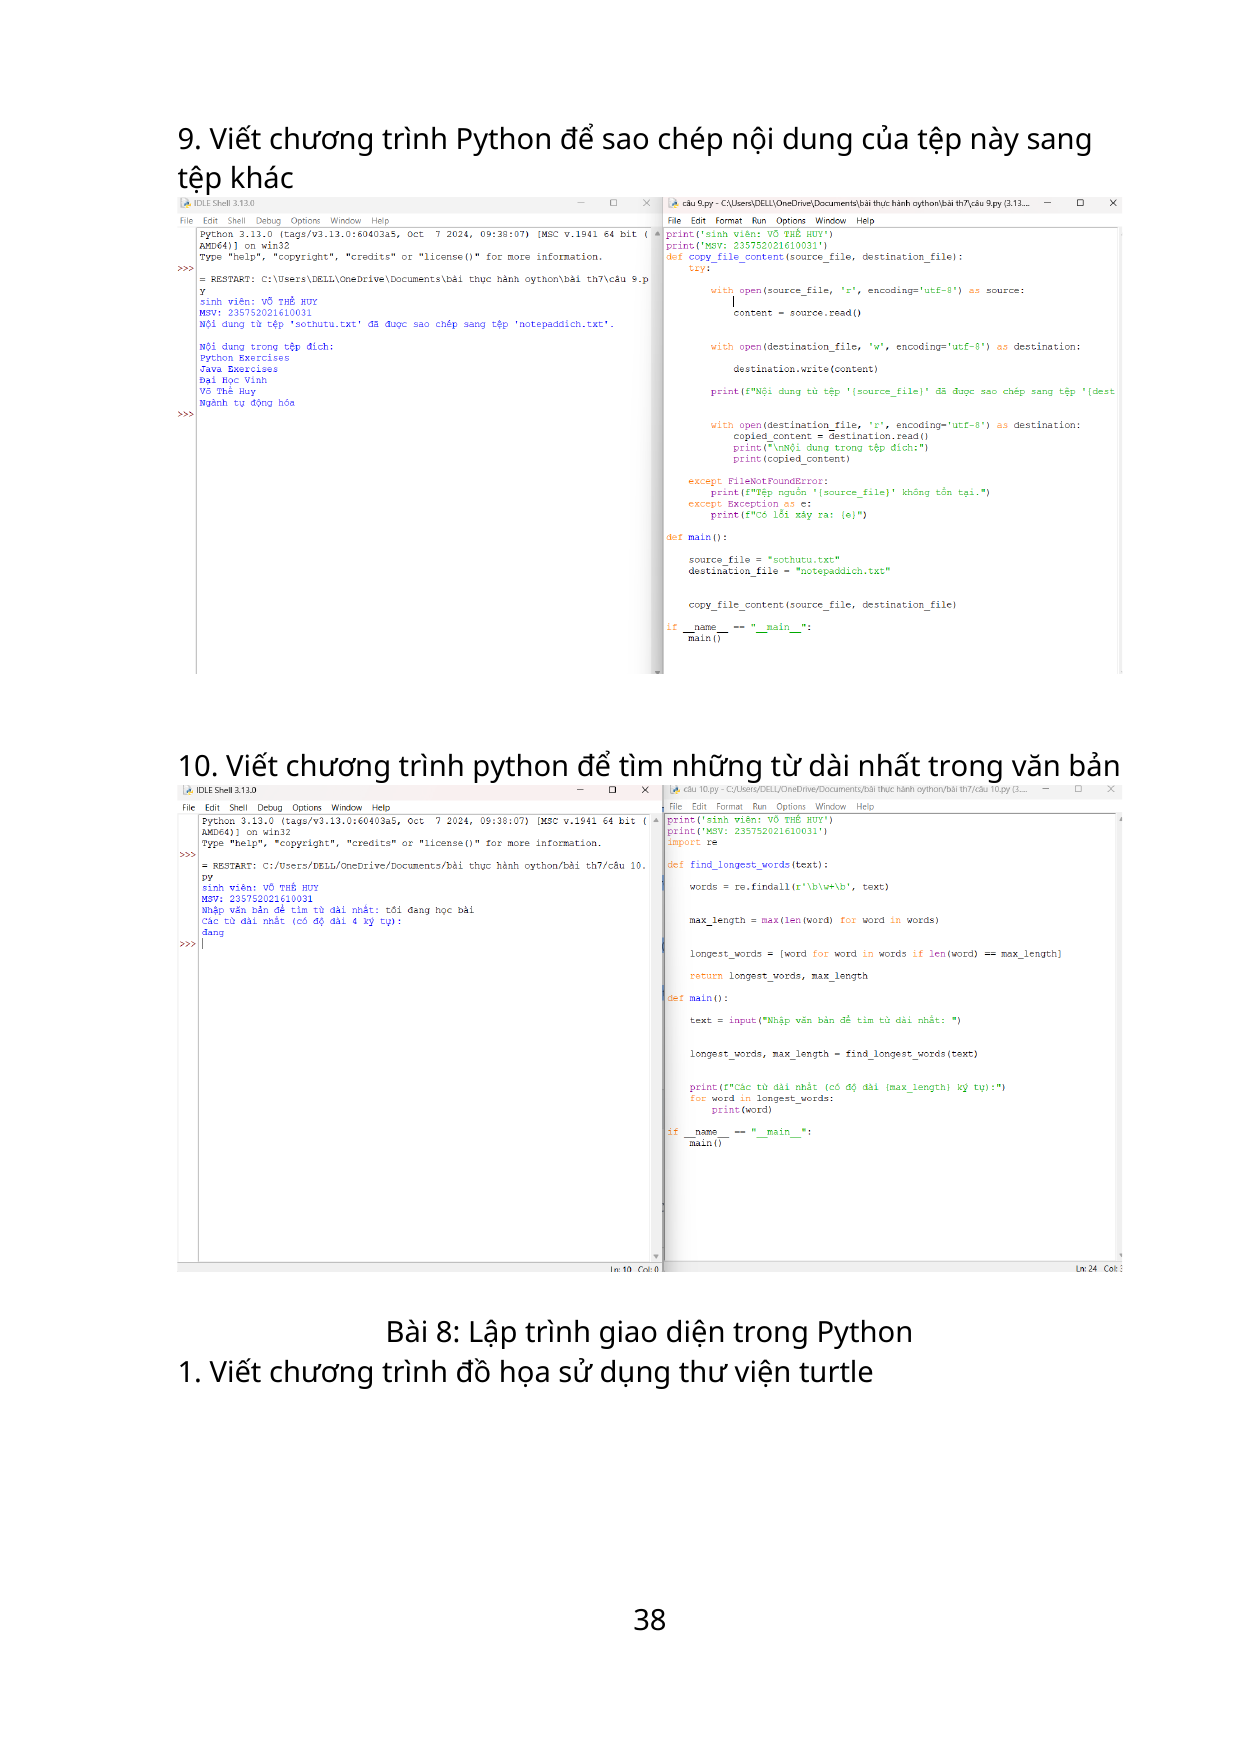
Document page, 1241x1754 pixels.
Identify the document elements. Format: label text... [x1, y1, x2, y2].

picture [177, 197, 1123, 674]
text 9. Viết chương trình Python để sao chép nội dung của tệp này sang tệp khác [177, 118, 1122, 197]
text Bài 8: Lập trình giao diện trong Python [177, 1312, 1122, 1351]
text 10. Viết chương trình python để tìm những từ dài nhất trong văn bản [177, 745, 1122, 785]
picture [177, 785, 1123, 1272]
text 1. Viết chương trình đồ họa sử dụng thư viện turtle [177, 1351, 1122, 1391]
